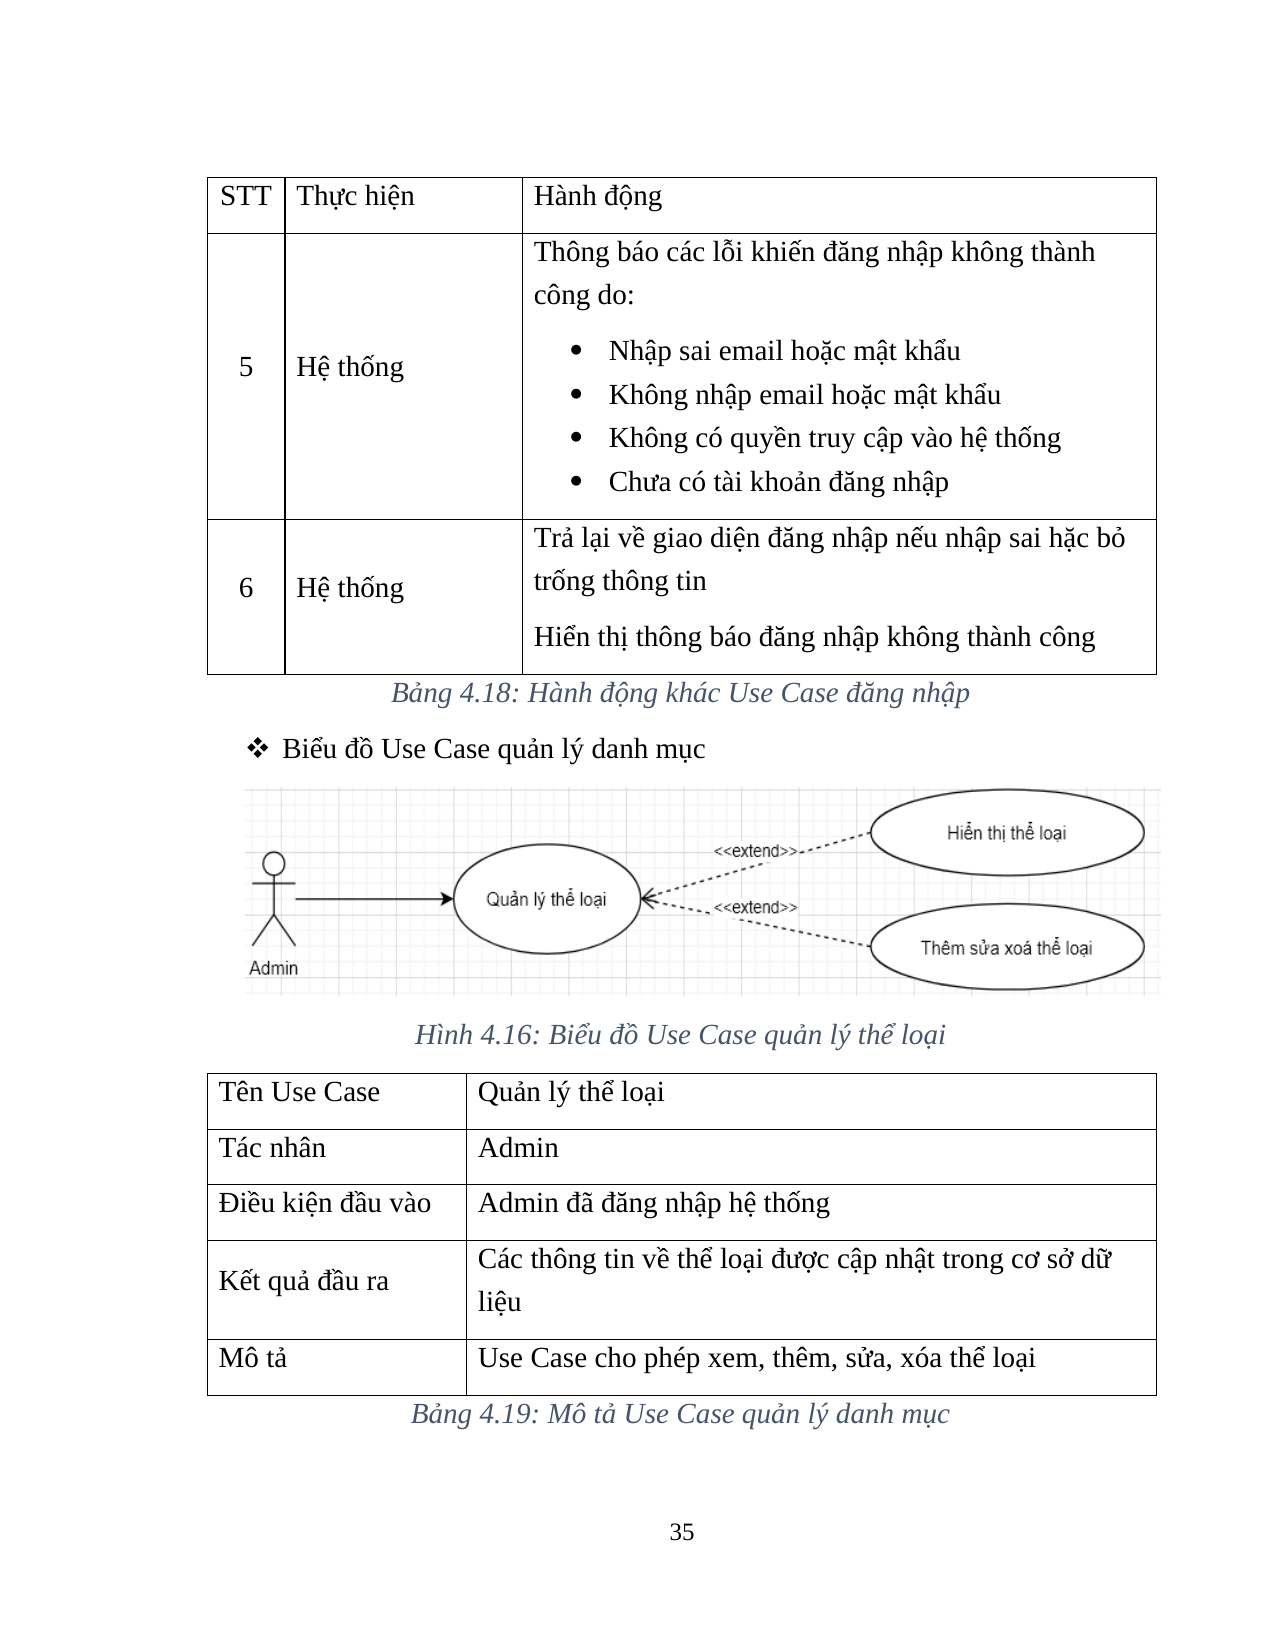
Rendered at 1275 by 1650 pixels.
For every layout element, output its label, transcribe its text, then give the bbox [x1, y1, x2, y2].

table_cell Kết quả đầu ra [208, 1241, 466, 1339]
table_header Quản lý thể loại [467, 1074, 1156, 1129]
table_header Tên Use Case [208, 1074, 466, 1129]
text Bảng 4.19: Mô tả Use Case quản lý danh mục [207, 1396, 1156, 1429]
table_cell Điều kiện đầu vào [208, 1185, 466, 1240]
picture [244, 787, 1161, 996]
table_header Hành động [523, 178, 1156, 233]
table_cell Trả lại về giao diện đăng nhập nếu nhập sai hặc bỏ trống thông tin Hiển thị thông báo đăng nhập không thành công [523, 520, 1156, 674]
table_cell Use Case cho phép xem, thêm, sửa, xóa thể loại [467, 1340, 1156, 1395]
table_cell Tác nhân [208, 1130, 466, 1184]
table_cell Admin đã đăng nhập hệ thống [467, 1185, 1156, 1240]
table_cell Hệ thống [286, 234, 522, 519]
table_cell Hệ thống [286, 520, 522, 674]
table_cell 5 [208, 234, 284, 519]
table_header Thực hiện [286, 178, 522, 233]
table_cell 6 [208, 520, 284, 674]
table_header STT [208, 178, 284, 233]
text Bảng 4.18: Hành động khác Use Case đăng nhập [207, 675, 1156, 709]
table_cell Các thông tin về thể loại được cập nhật trong cơ sở dữ liệu [467, 1241, 1156, 1339]
list Biểu đồ Use Case quản lý danh mục [244, 731, 1156, 765]
text Hình 4.16: Biểu đồ Use Case quản lý thể loại [207, 1017, 1156, 1051]
table_cell Thông báo các lỗi khiến đăng nhập không thành công do: Nhập sai email hoặc mật khẩu Không nhập email hoặc mật khẩu Không có quyền truy cập vào hệ thống Chưa có tài khoản đăng nhập [523, 234, 1156, 519]
table_cell Admin [467, 1130, 1156, 1184]
table_cell Mô tả [208, 1340, 466, 1395]
